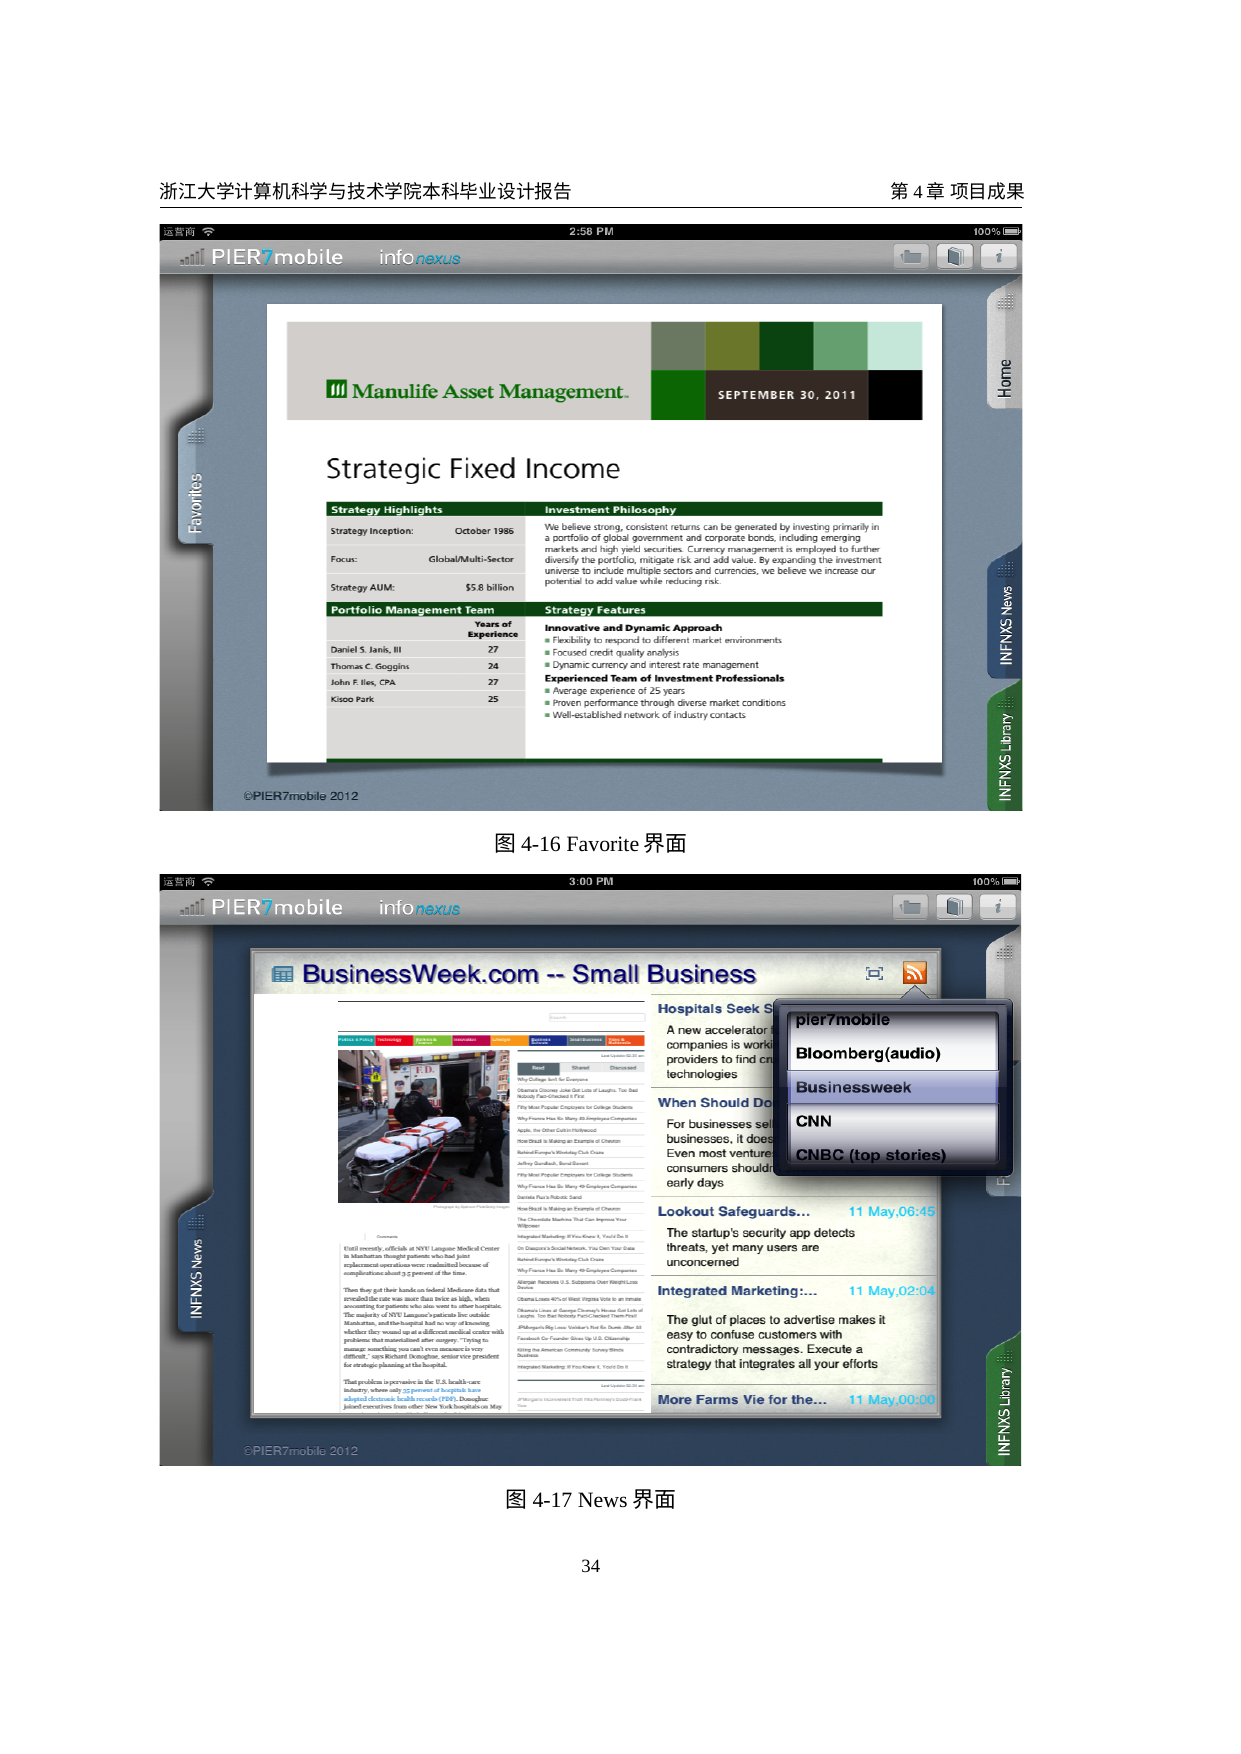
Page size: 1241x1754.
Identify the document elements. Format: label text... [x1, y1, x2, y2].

picture [159, 224, 1023, 811]
picture [159, 874, 1022, 1466]
